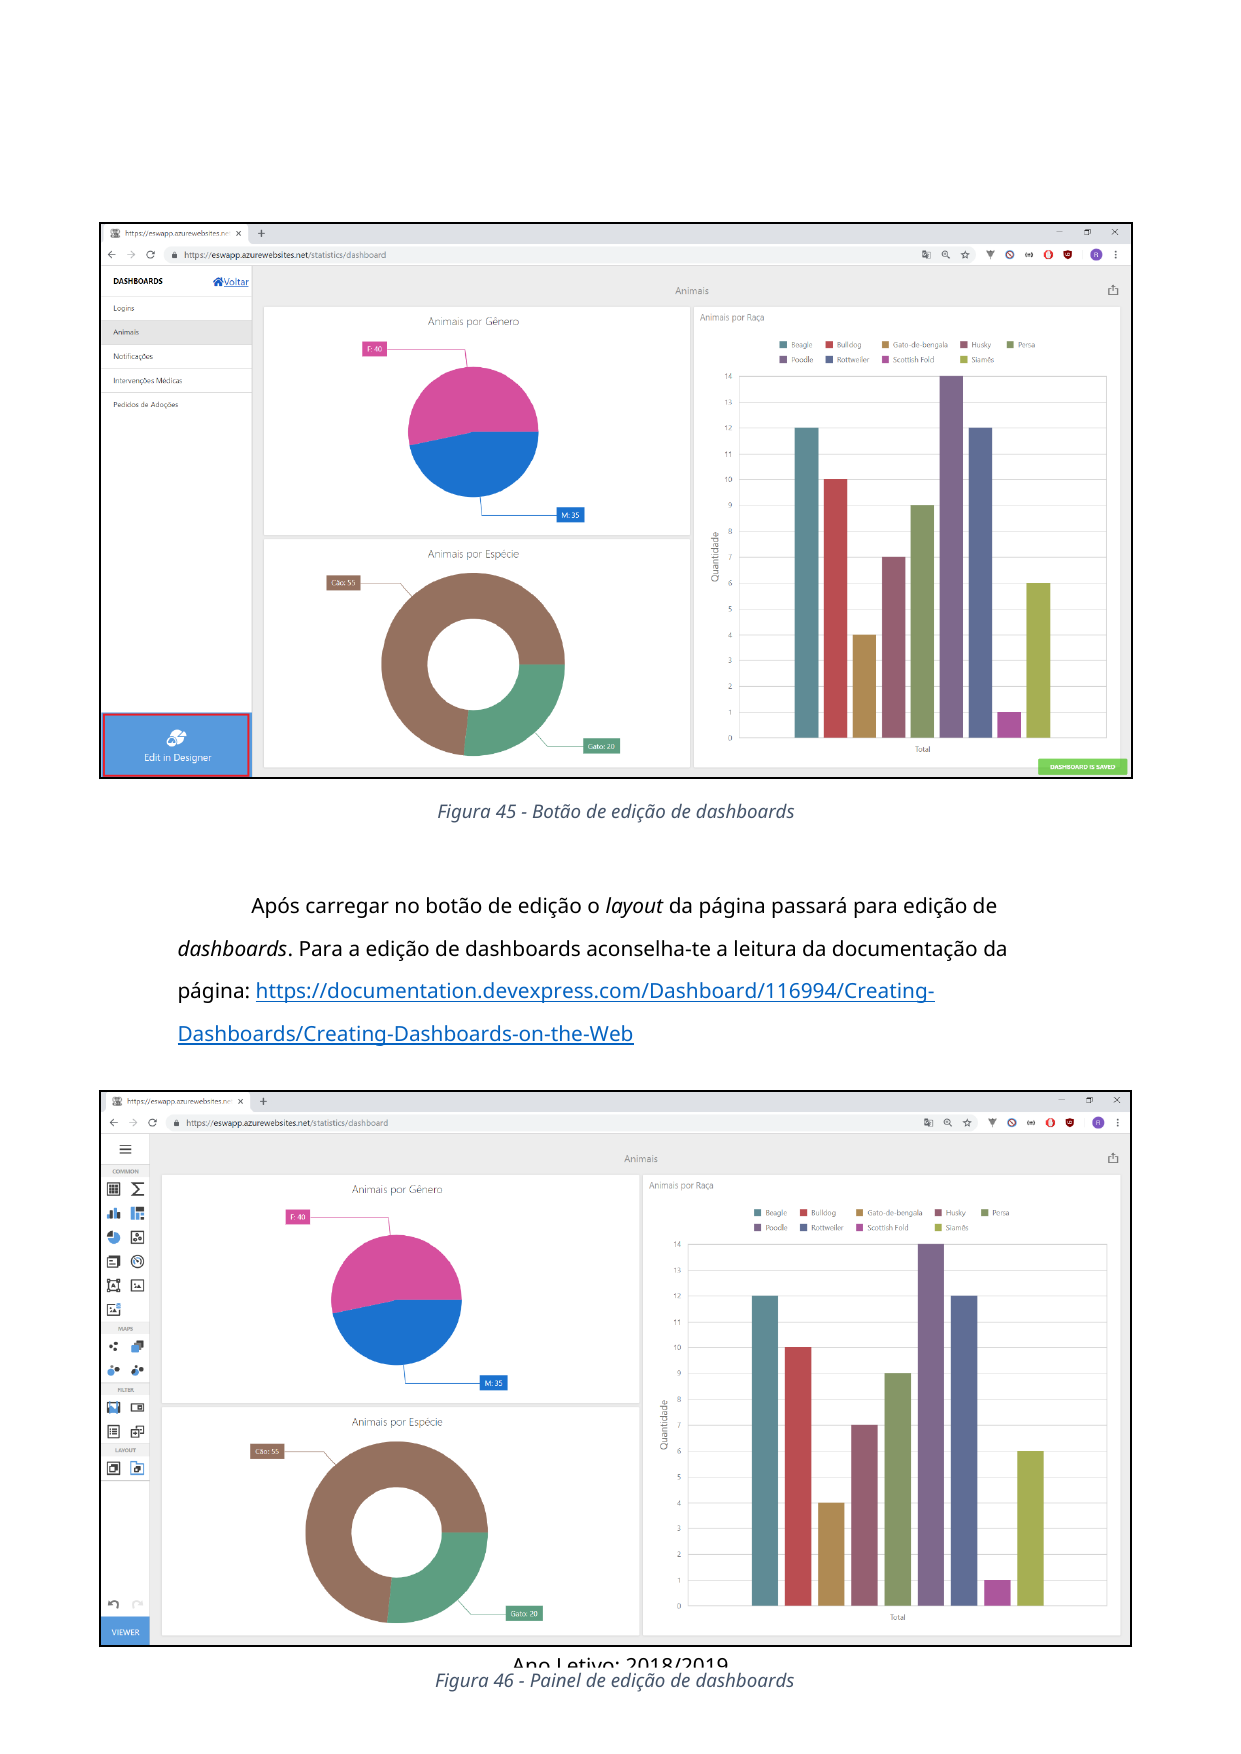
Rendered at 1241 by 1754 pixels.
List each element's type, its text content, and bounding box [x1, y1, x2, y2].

text Após carregar no botão de edição o layout da página passará para edição de dashboards. Para a edição de dashboards aconselha-te a leitura da documentação da página: https://documentation.devexpress.com/Dashboard/116994/Creating-Dashboards/Creating-Dashboards-on-the-Web [177, 891, 1063, 1048]
picture [101, 224, 1131, 777]
picture [101, 1092, 1130, 1645]
